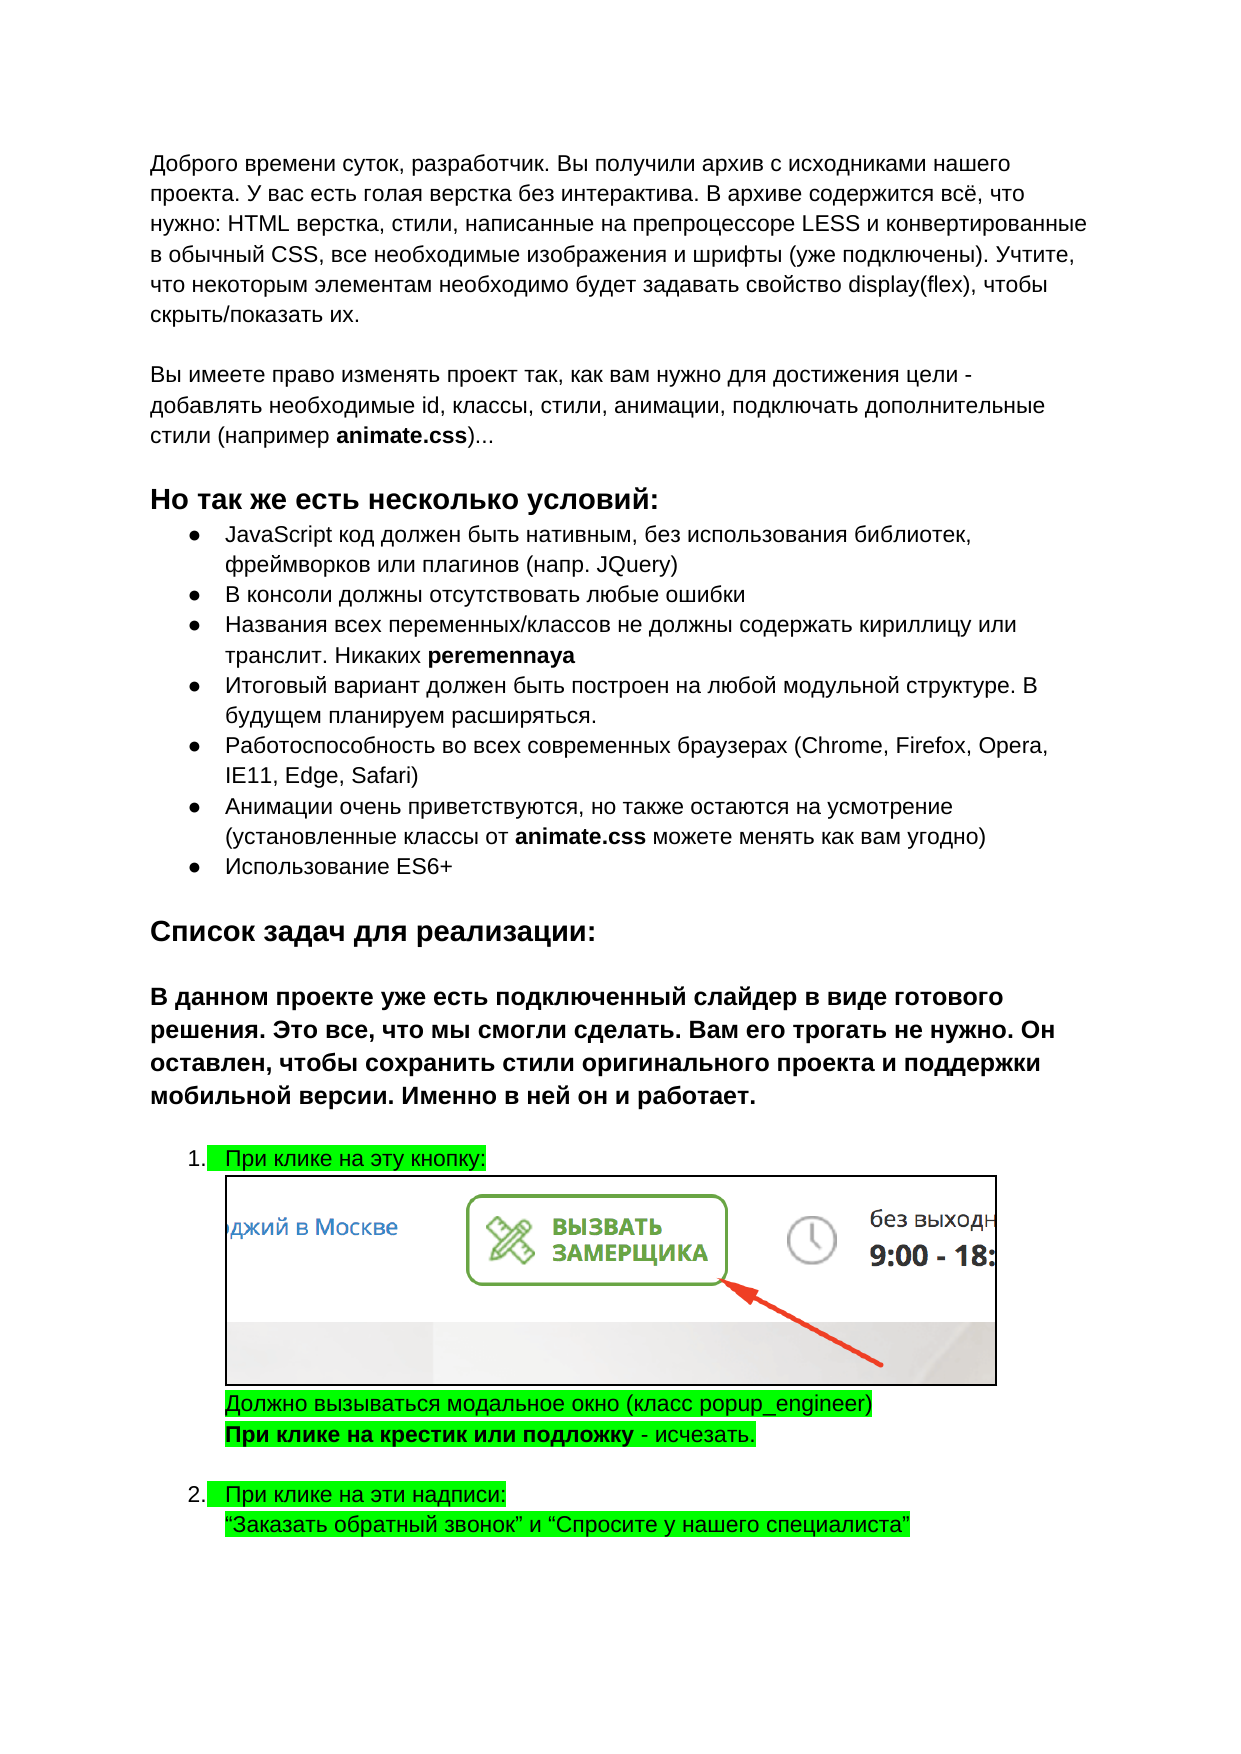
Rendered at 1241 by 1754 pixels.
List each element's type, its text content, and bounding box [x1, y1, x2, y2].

picture [227, 1177, 995, 1384]
list Названия всех переменных/классов не должны содержать кириллицу или транслит. Никаких peremennaya [187, 611, 1090, 668]
list JavaScript код должен быть нативным, без использования библиотек, фреймворков или плагинов (напр. JQuery) [187, 521, 1090, 577]
list Использование ES6+ [187, 853, 1090, 879]
text Список задач для реализации: [150, 913, 1090, 947]
list Итоговый вариант должен быть построен на любой модульной структуре. В будущем планируем расширяться. [187, 672, 1090, 728]
list Работоспособность во всех современных браузерах (Chrome, Firefox, Opera, IE11, Edge, Safari) [187, 732, 1090, 789]
text В данном проекте уже есть подключенный слайдер в виде готового решения. Это все, что мы смогли сделать. Вам его трогать не нужно. Он оставлен, чтобы сохранить стили оригинального проекта и поддержки мобильной версии. Именно в ней он и работает. [150, 982, 1090, 1110]
list Анимации очень приветствуются, но также остаются на усмотрение (установленные классы от animate.css можете менять как вам угодно) [187, 793, 1090, 849]
text Вы имеете право изменять проект так, как вам нужно для достижения цели - добавлять необходимые id, классы, стили, анимации, подключать дополнительные стили (например animate.css)... [150, 361, 1090, 448]
text Но так же есть несколько условий: [150, 482, 1090, 516]
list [187, 1481, 1090, 1537]
text Доброго времени суток, разработчик. Вы получили архив с исходниками нашего проекта. У вас есть голая верстка без интерактива. В архиве содержится всё, что нужно: HTML верстка, стили, написанные на препроцессоре LESS и конвертированные в обычный CSS, все необходимые изображения и шрифты (уже подключены). Учтите, что некоторым элементам необходимо будет задавать свойство display(flex), чтобы скрыть/показать их. [150, 150, 1090, 327]
list В консоли должны отсутствовать любые ошибки [187, 581, 1090, 608]
